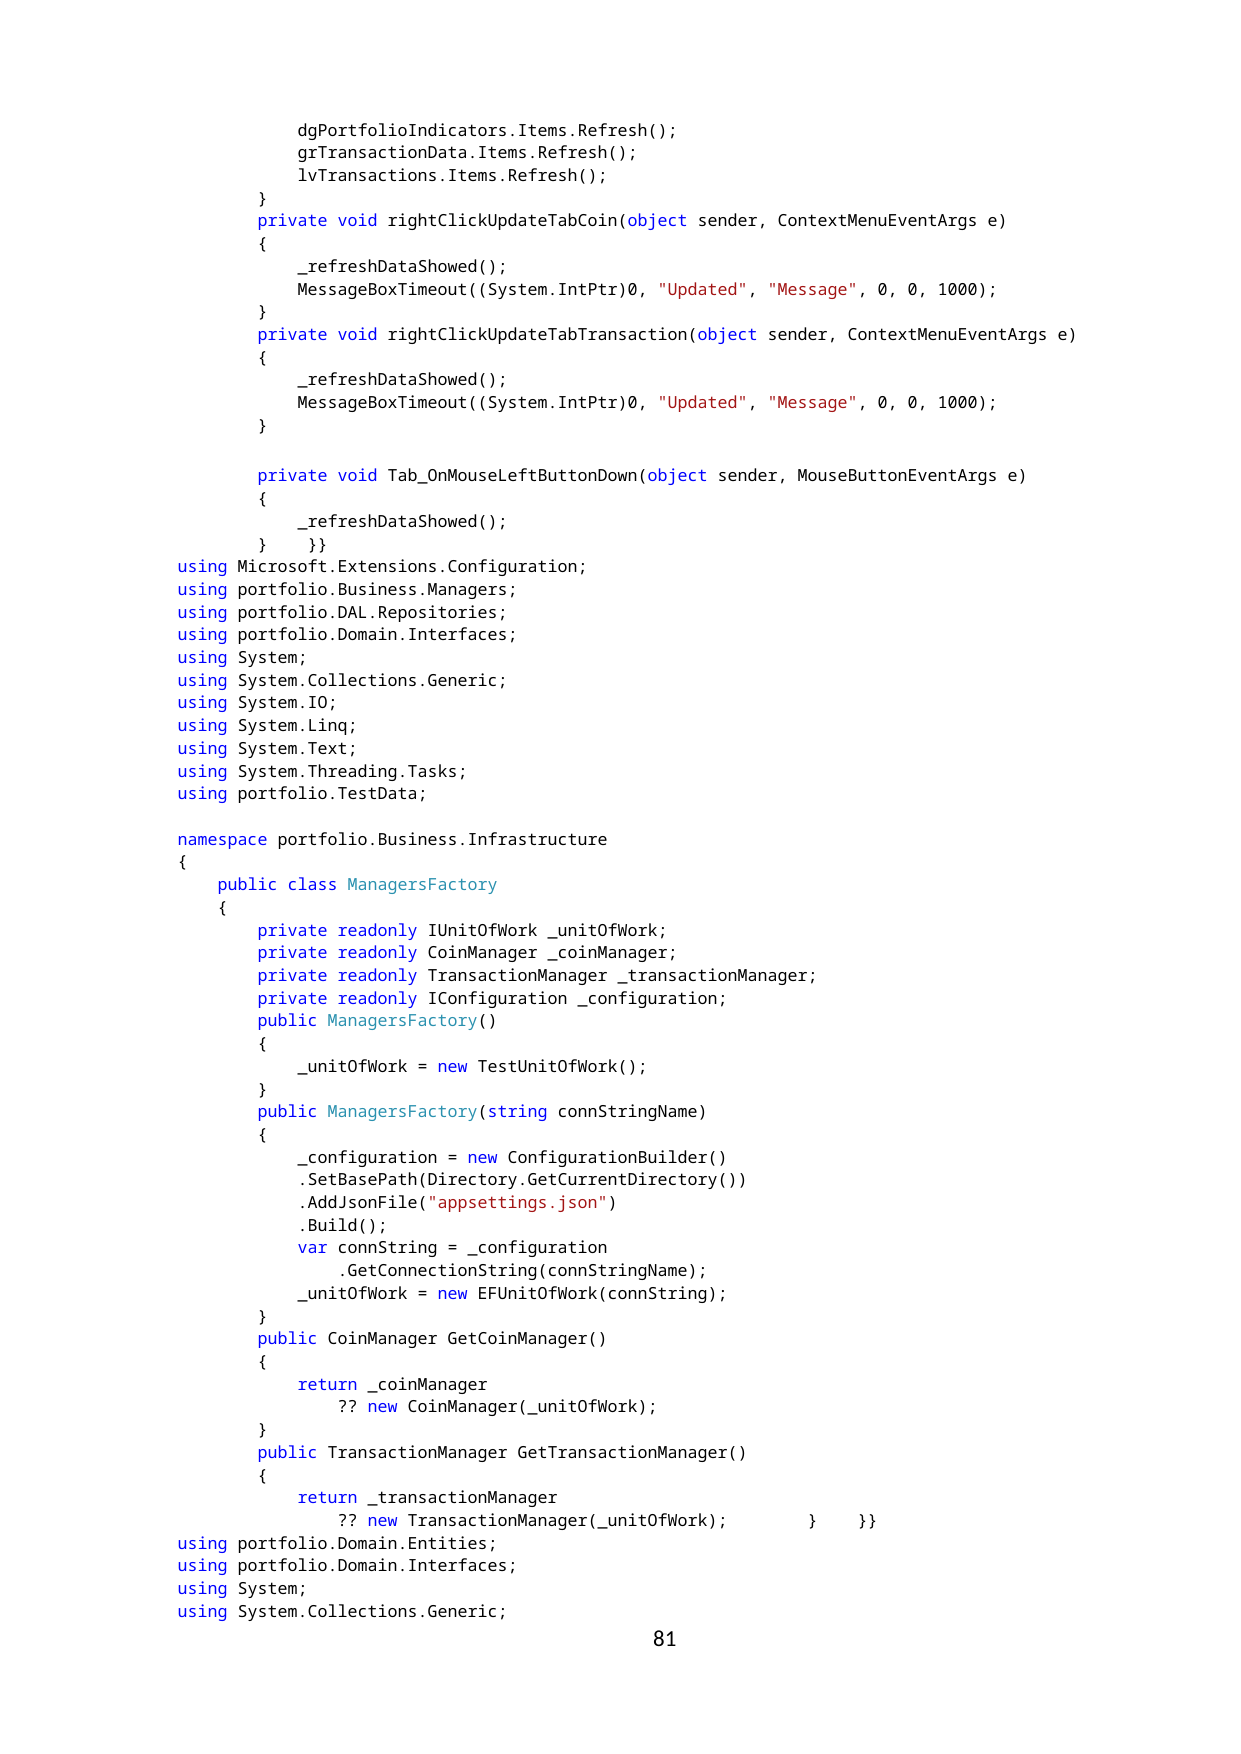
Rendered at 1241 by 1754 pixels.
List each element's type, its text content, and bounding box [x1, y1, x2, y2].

text _refreshDataShowed(); [177, 368, 1152, 391]
text { [177, 345, 1152, 368]
text public ManagersFactory(string connStringName) [177, 1100, 1152, 1123]
text using System.Collections.Generic; [177, 668, 1152, 691]
text MessageBoxTimeout((System.IntPtr)0, "Updated", "Message", 0, 0, 1000); [177, 391, 1152, 413]
text public TransactionManager GetTransactionManager() [177, 1441, 1152, 1463]
text using portfolio.DAL.Repositories; [177, 600, 1152, 623]
text .AddJsonFile("appsettings.json") [177, 1191, 1152, 1213]
text private readonly TransactionManager _transactionManager; [177, 964, 1152, 986]
text using portfolio.Domain.Entities; [177, 1531, 1152, 1554]
text namespace portfolio.Business.Infrastructure [177, 827, 1152, 850]
text using System.Text; [177, 737, 1152, 759]
text using portfolio.Domain.Interfaces; [177, 623, 1152, 646]
text } }} [177, 532, 1152, 555]
text lvTransactions.Items.Refresh(); [177, 163, 1152, 186]
text using portfolio.Business.Managers; [177, 578, 1152, 600]
text private readonly CoinManager _coinManager; [177, 941, 1152, 964]
text } [177, 300, 1152, 322]
text { [177, 487, 1152, 509]
text .Build(); [177, 1213, 1152, 1236]
text .GetConnectionString(connStringName); [177, 1259, 1152, 1282]
text } [177, 186, 1152, 209]
text .SetBasePath(Directory.GetCurrentDirectory()) [177, 1168, 1152, 1191]
text using System.Linq; [177, 714, 1152, 737]
text } [177, 413, 1152, 436]
text ?? new CoinManager(_unitOfWork); [177, 1395, 1152, 1418]
text private void rightClickUpdateTabTransaction(object sender, ContextMenuEventArgs e) [177, 322, 1152, 345]
text public CoinManager GetCoinManager() [177, 1327, 1152, 1350]
text using portfolio.Domain.Interfaces; [177, 1554, 1152, 1577]
text _unitOfWork = new EFUnitOfWork(connString); [177, 1282, 1152, 1304]
text } [177, 1304, 1152, 1327]
text { [177, 1032, 1152, 1054]
text _unitOfWork = new TestUnitOfWork(); [177, 1054, 1152, 1077]
text private readonly IUnitOfWork _unitOfWork; [177, 918, 1152, 941]
text using System.Collections.Generic; [177, 1599, 1152, 1622]
text { [177, 1350, 1152, 1372]
text } [177, 1418, 1152, 1441]
text private void rightClickUpdateTabCoin(object sender, ContextMenuEventArgs e) [177, 209, 1152, 232]
text public class ManagersFactory [177, 873, 1152, 896]
text { [177, 1463, 1152, 1486]
text ?? new TransactionManager(_unitOfWork); } }} [177, 1509, 1152, 1531]
text using System.Threading.Tasks; [177, 759, 1152, 782]
text return _transactionManager [177, 1486, 1152, 1509]
text var connString = _configuration [177, 1236, 1152, 1259]
text public ManagersFactory() [177, 1009, 1152, 1032]
text private readonly IConfiguration _configuration; [177, 986, 1152, 1009]
text using portfolio.TestData; [177, 782, 1152, 805]
text } [177, 1077, 1152, 1100]
text using System; [177, 1577, 1152, 1599]
text _refreshDataShowed(); [177, 254, 1152, 277]
text _refreshDataShowed(); [177, 509, 1152, 532]
text { [177, 850, 1152, 873]
text using System; [177, 646, 1152, 668]
text return _coinManager [177, 1372, 1152, 1395]
text private void Tab_OnMouseLeftButtonDown(object sender, MouseButtonEventArgs e) [177, 464, 1152, 487]
text _configuration = new ConfigurationBuilder() [177, 1145, 1152, 1168]
text { [177, 1123, 1152, 1145]
text using System.IO; [177, 691, 1152, 714]
text grTransactionData.Items.Refresh(); [177, 141, 1152, 163]
text MessageBoxTimeout((System.IntPtr)0, "Updated", "Message", 0, 0, 1000); [177, 277, 1152, 300]
text using Microsoft.Extensions.Configuration; [177, 555, 1152, 578]
text { [177, 896, 1152, 918]
text dgPortfolioIndicators.Items.Refresh(); [177, 118, 1152, 141]
text { [177, 232, 1152, 254]
